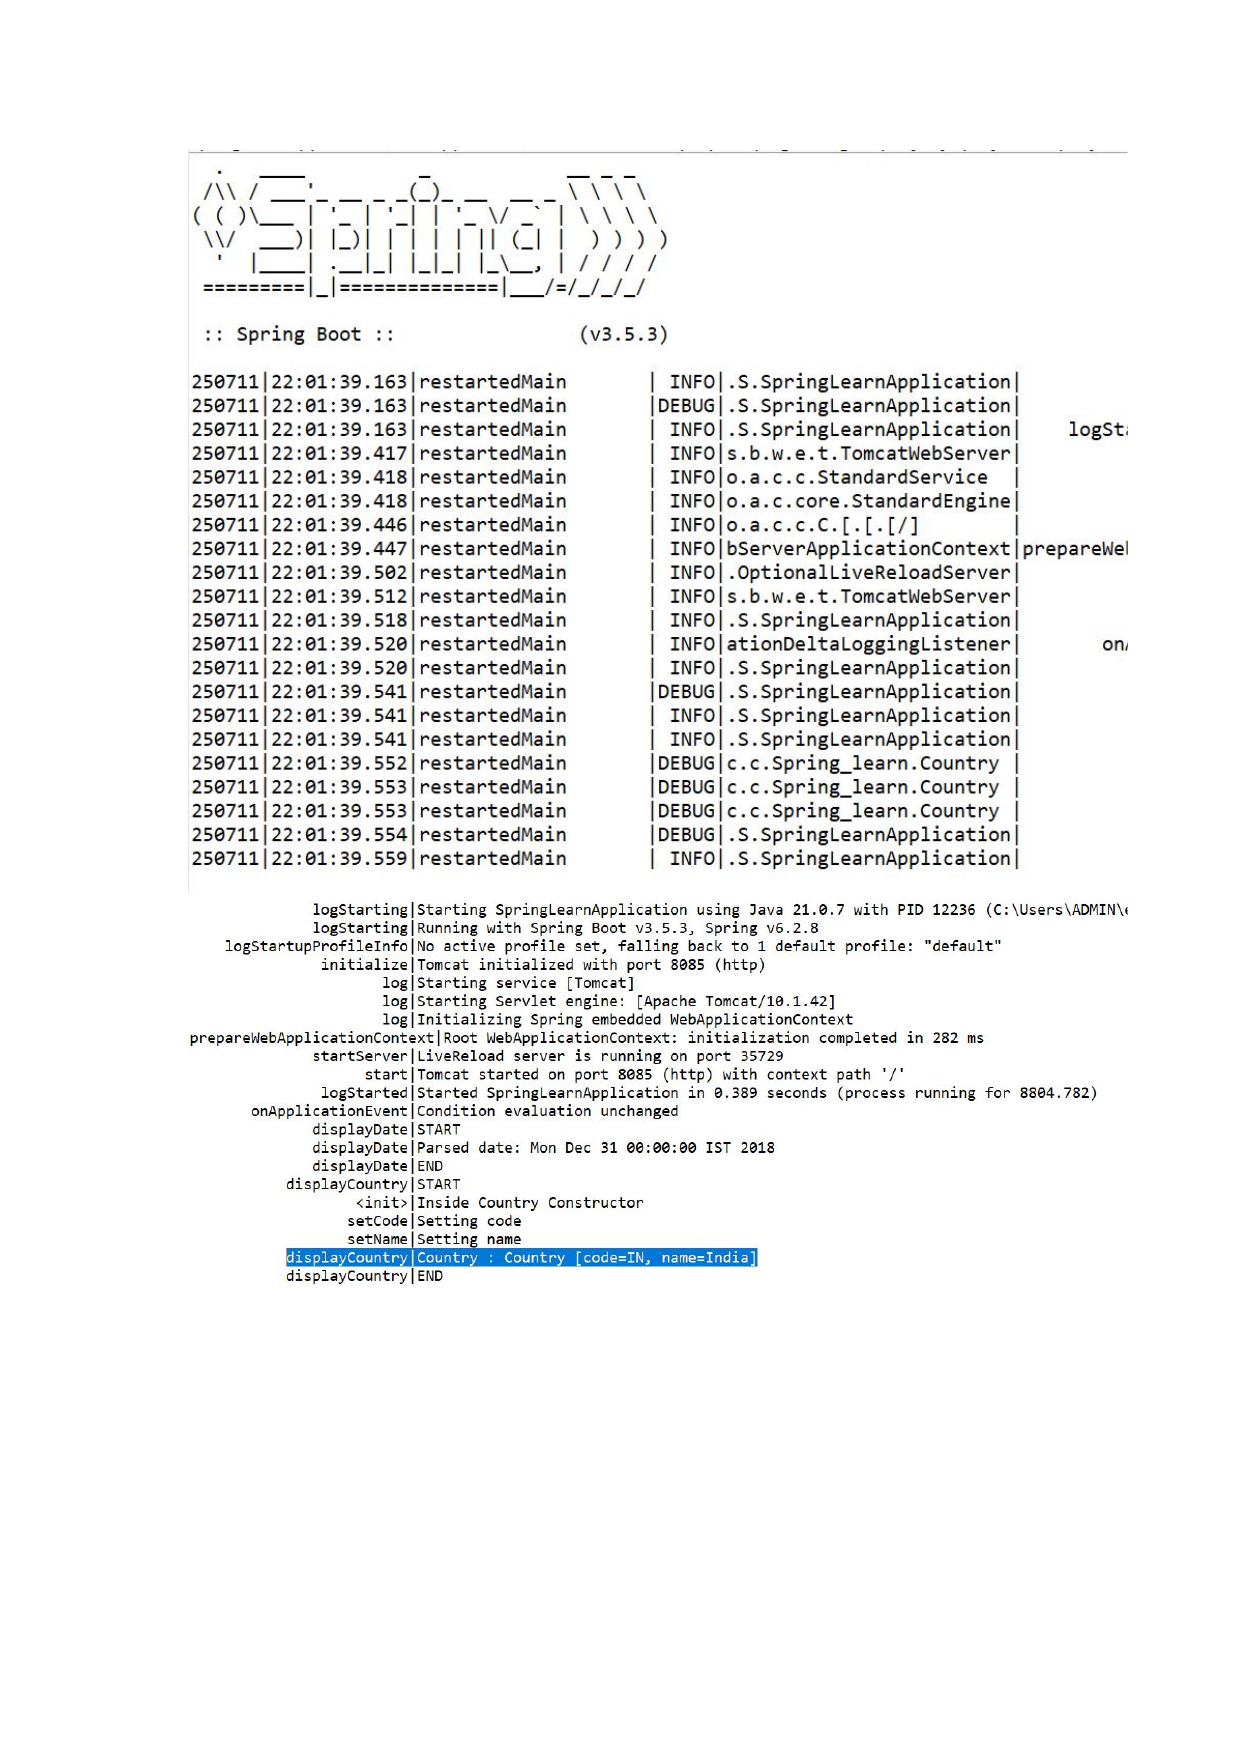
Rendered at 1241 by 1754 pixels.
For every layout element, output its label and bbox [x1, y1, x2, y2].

picture [187, 150, 1128, 1302]
